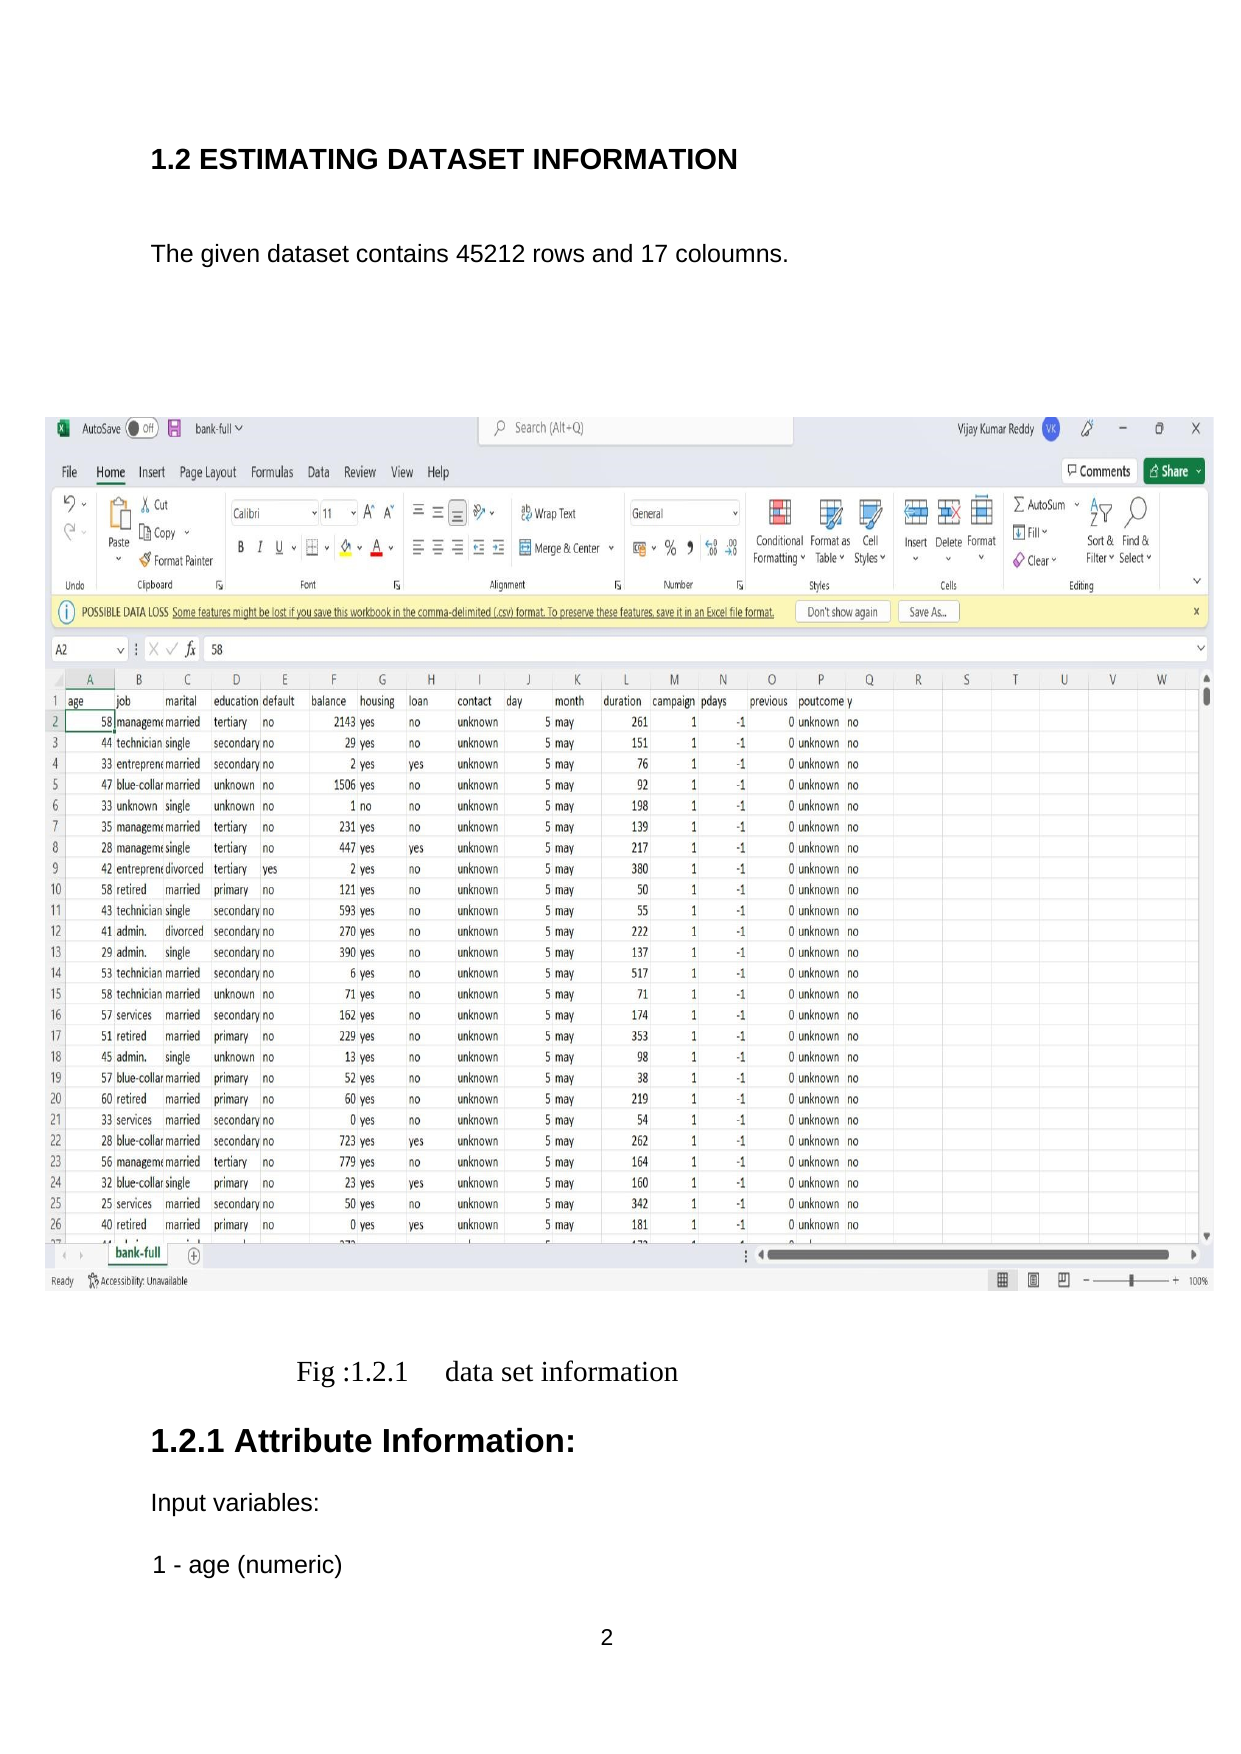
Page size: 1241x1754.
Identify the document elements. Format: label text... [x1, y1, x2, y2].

text The given dataset contains 45212 rows and 17 coloumns. [150, 239, 1061, 268]
subtitle 1.2 ESTIMATING DATASET INFORMATION [150, 142, 1061, 175]
text Input variables: [150, 1488, 1061, 1517]
text 1.2.1 Attribute Information: [150, 1421, 1061, 1459]
list - age (numeric) [152, 1551, 1061, 1579]
text Fig :1.2.1 data set information [152, 1354, 1061, 1387]
picture [45, 417, 1214, 1291]
